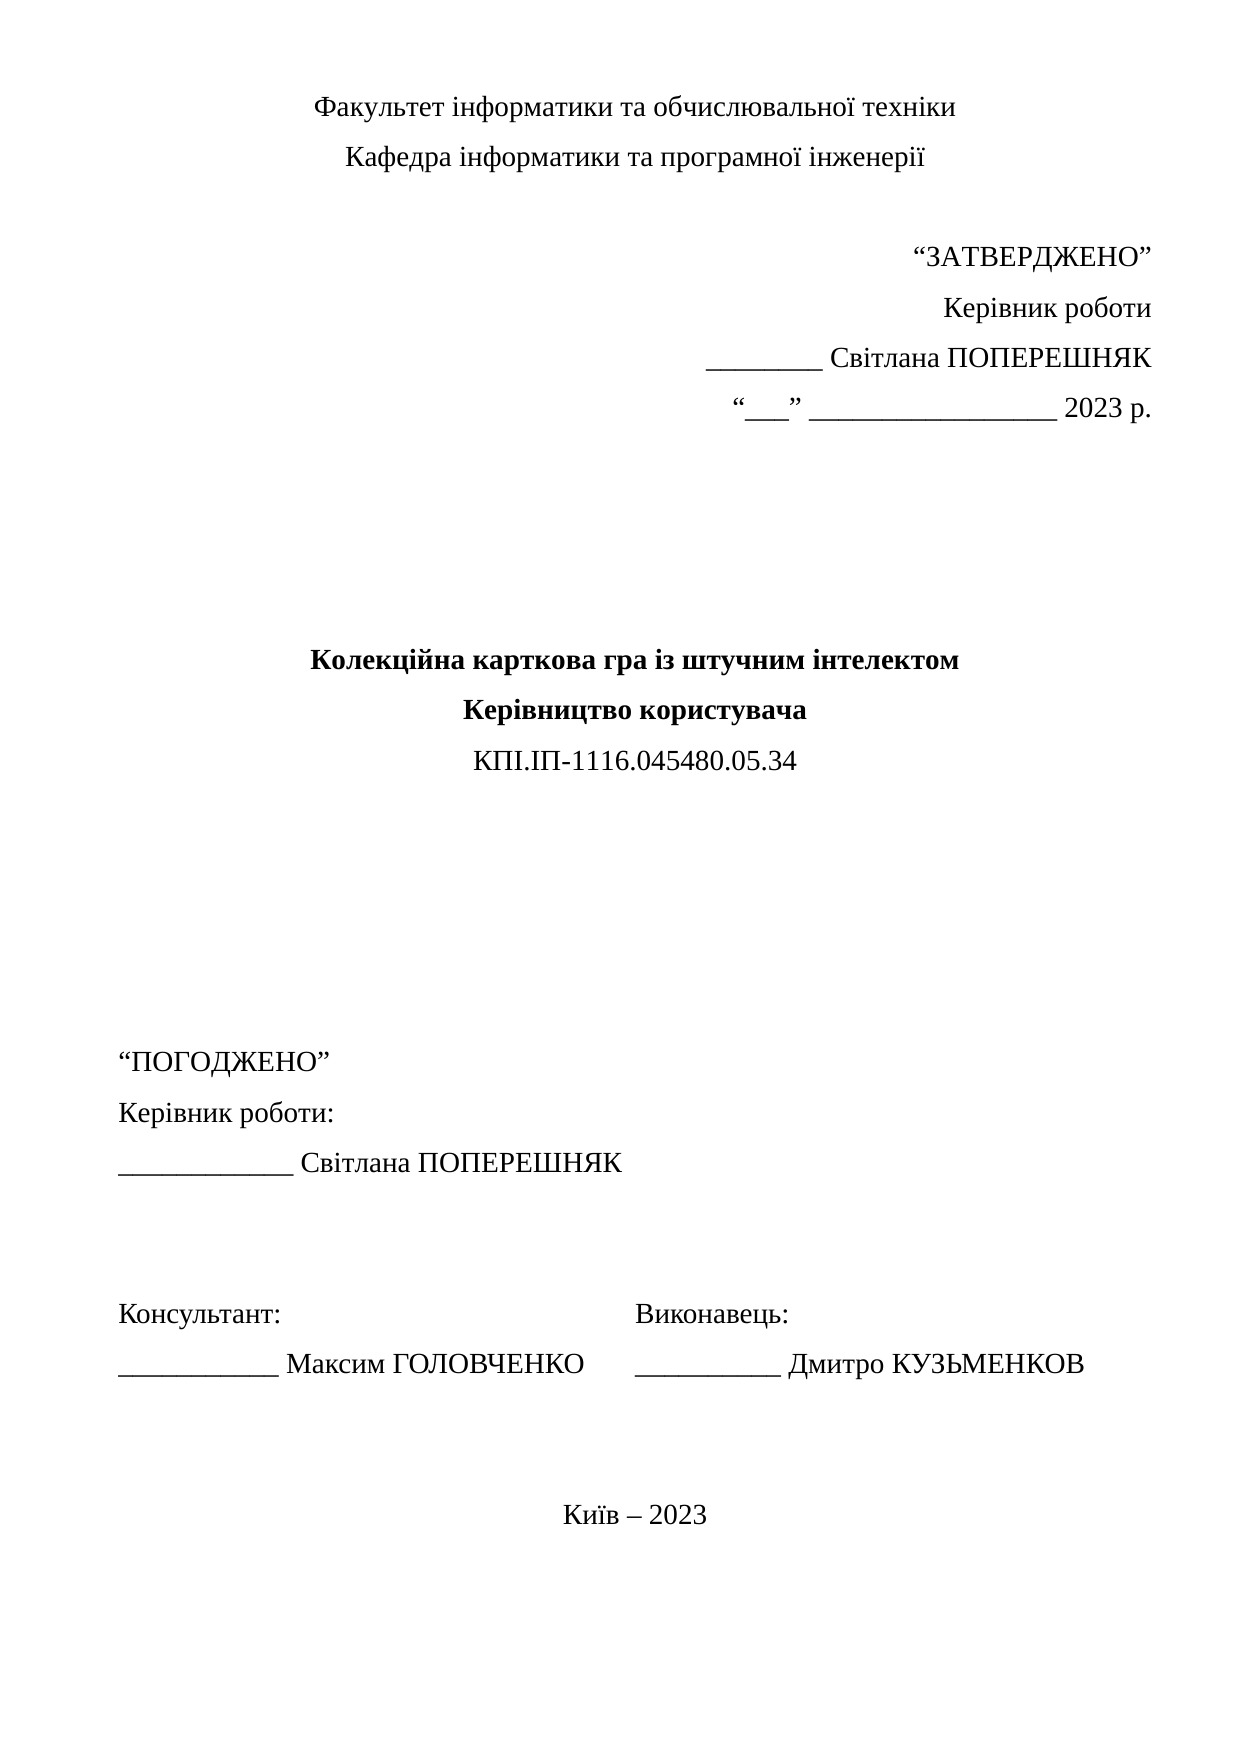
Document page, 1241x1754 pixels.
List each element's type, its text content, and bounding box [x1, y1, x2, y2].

text Керівництво користувача [118, 692, 1152, 726]
text “ПОГОДЖЕНО” [118, 1044, 1152, 1078]
text Керівник роботи: [118, 1095, 1152, 1128]
text “___” _________________ 2023 р. [650, 391, 1152, 424]
text “ЗАТВЕРДЖЕНО” [650, 239, 1152, 273]
text ____________ Світлана ПОПЕРЕШНЯК [118, 1145, 1152, 1179]
table_cell ___________ Максим ГОЛОВЧЕНКО [107, 1346, 624, 1397]
text Факультет інформатики та обчислювальної техніки [118, 89, 1152, 122]
text Кафедра інформатики та програмної інженерії [118, 139, 1152, 172]
table_cell __________ Дмитро КУЗЬМЕНКОВ [624, 1346, 1140, 1397]
text ________ Світлана ПОПЕРЕШНЯК [650, 340, 1152, 374]
text Керівник роботи [650, 290, 1152, 323]
text КПІ.ІП-1116.045480.05.34 [118, 743, 1152, 776]
text Колекційна карткова гра із штучним інтелектом [118, 642, 1152, 676]
table_header Виконавець: [624, 1296, 1140, 1346]
text Київ – 2023 [118, 1497, 1152, 1531]
table_header Консультант: [107, 1296, 624, 1346]
